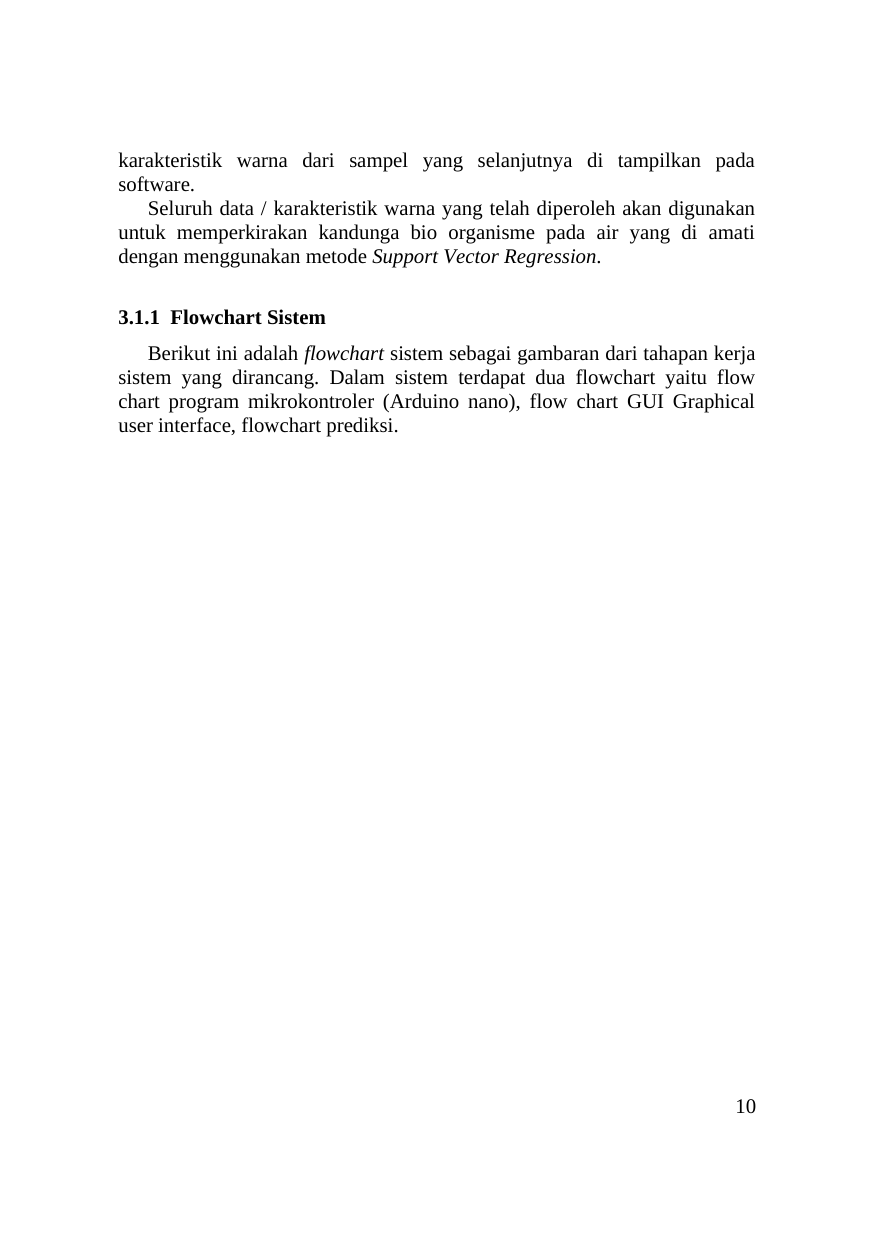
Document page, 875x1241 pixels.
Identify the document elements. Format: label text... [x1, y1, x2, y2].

subtitle 3.1.1 Flowchart Sistem [118, 304, 756, 329]
text Berikut ini adalah flowchart sistem sebagai gambaran dari tahapan kerja sistem yang dirancang. Dalam sistem terdapat dua flowchart yaitu flow chart program mikrokontroler (Arduino nano), flow chart GUI Graphical user interface, flowchart prediksi. [118, 341, 756, 437]
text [118, 148, 756, 196]
text Seluruh data / karakteristik warna yang telah diperoleh akan digunakan untuk memperkirakan kandunga bio organisme pada air yang di amati dengan menggunakan metode Support Vector Regression. [118, 196, 756, 268]
